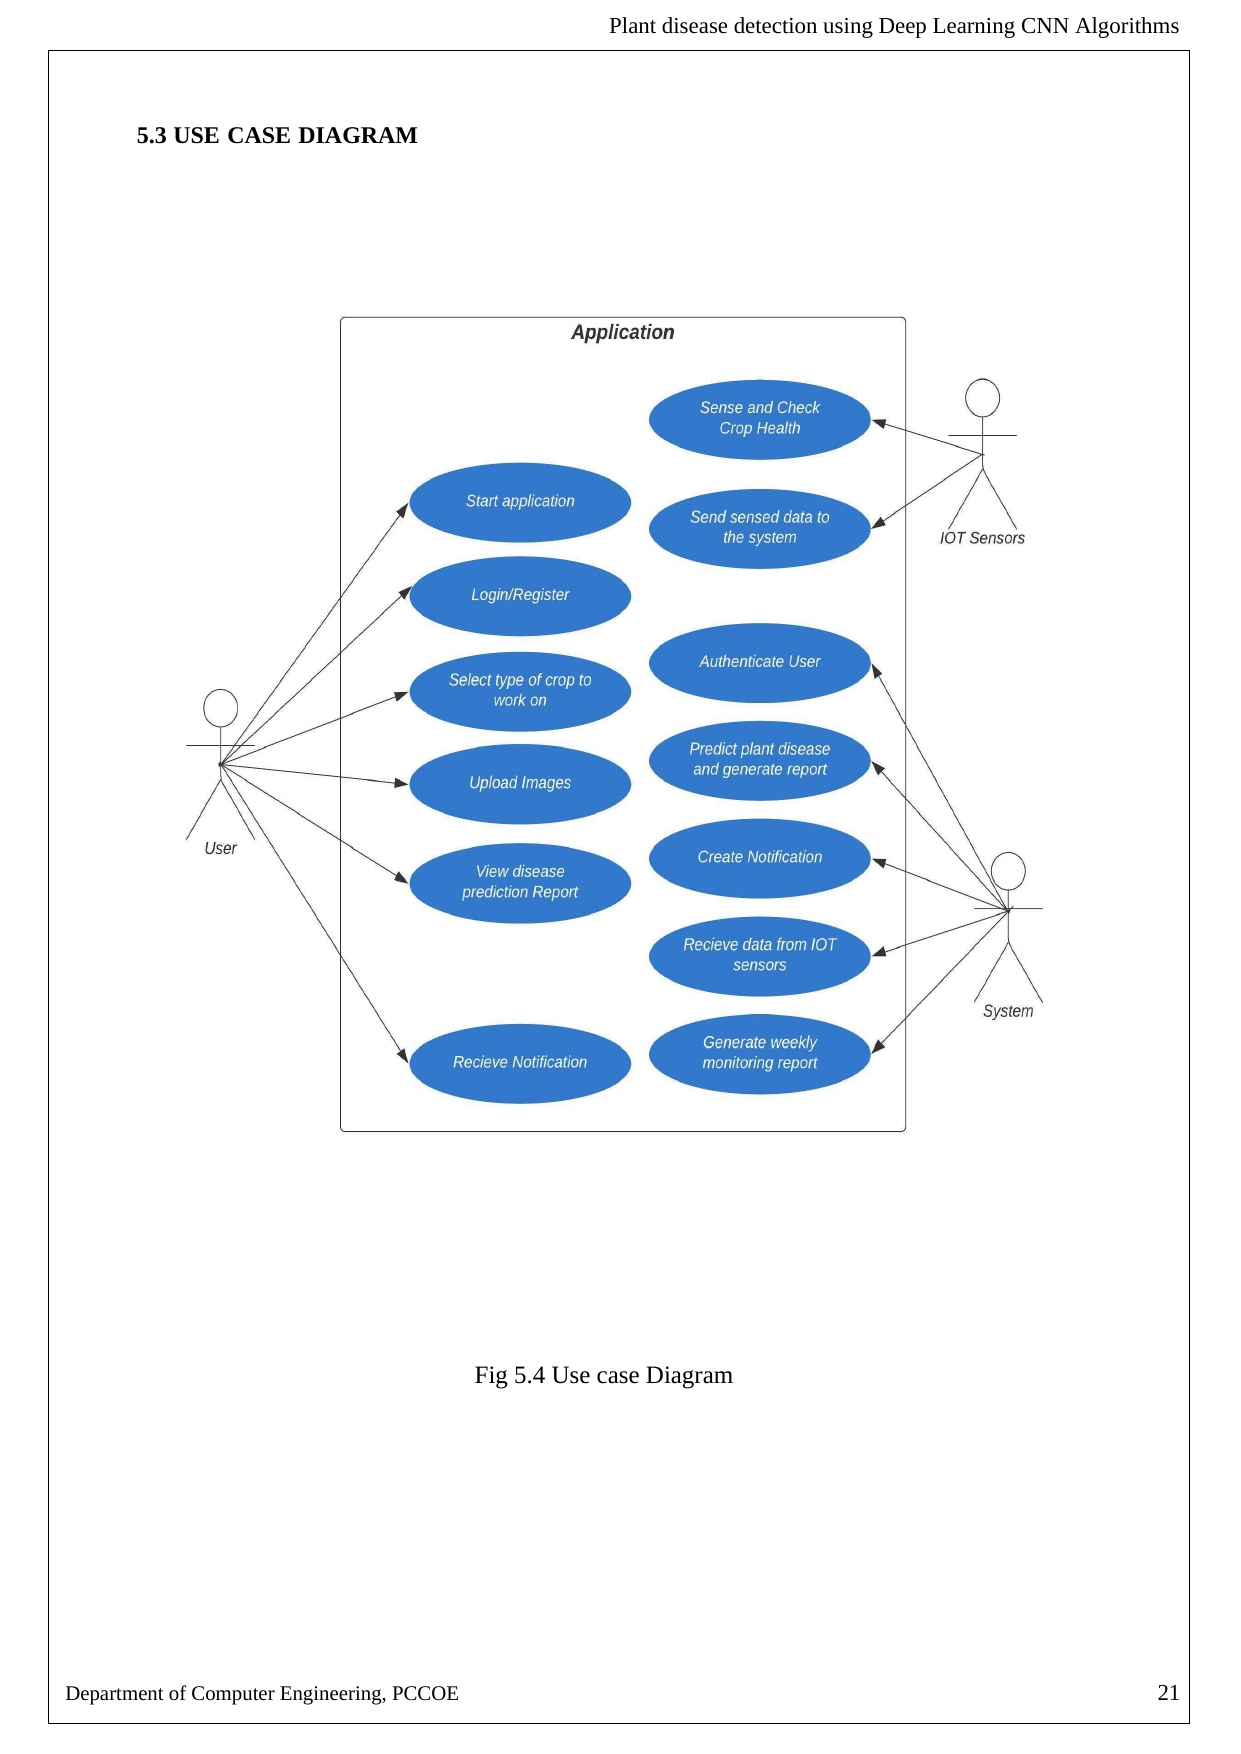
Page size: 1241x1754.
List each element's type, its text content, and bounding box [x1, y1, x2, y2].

picture [111, 246, 1100, 1248]
subtitle USE CASE DIAGRAM [137, 121, 1180, 148]
